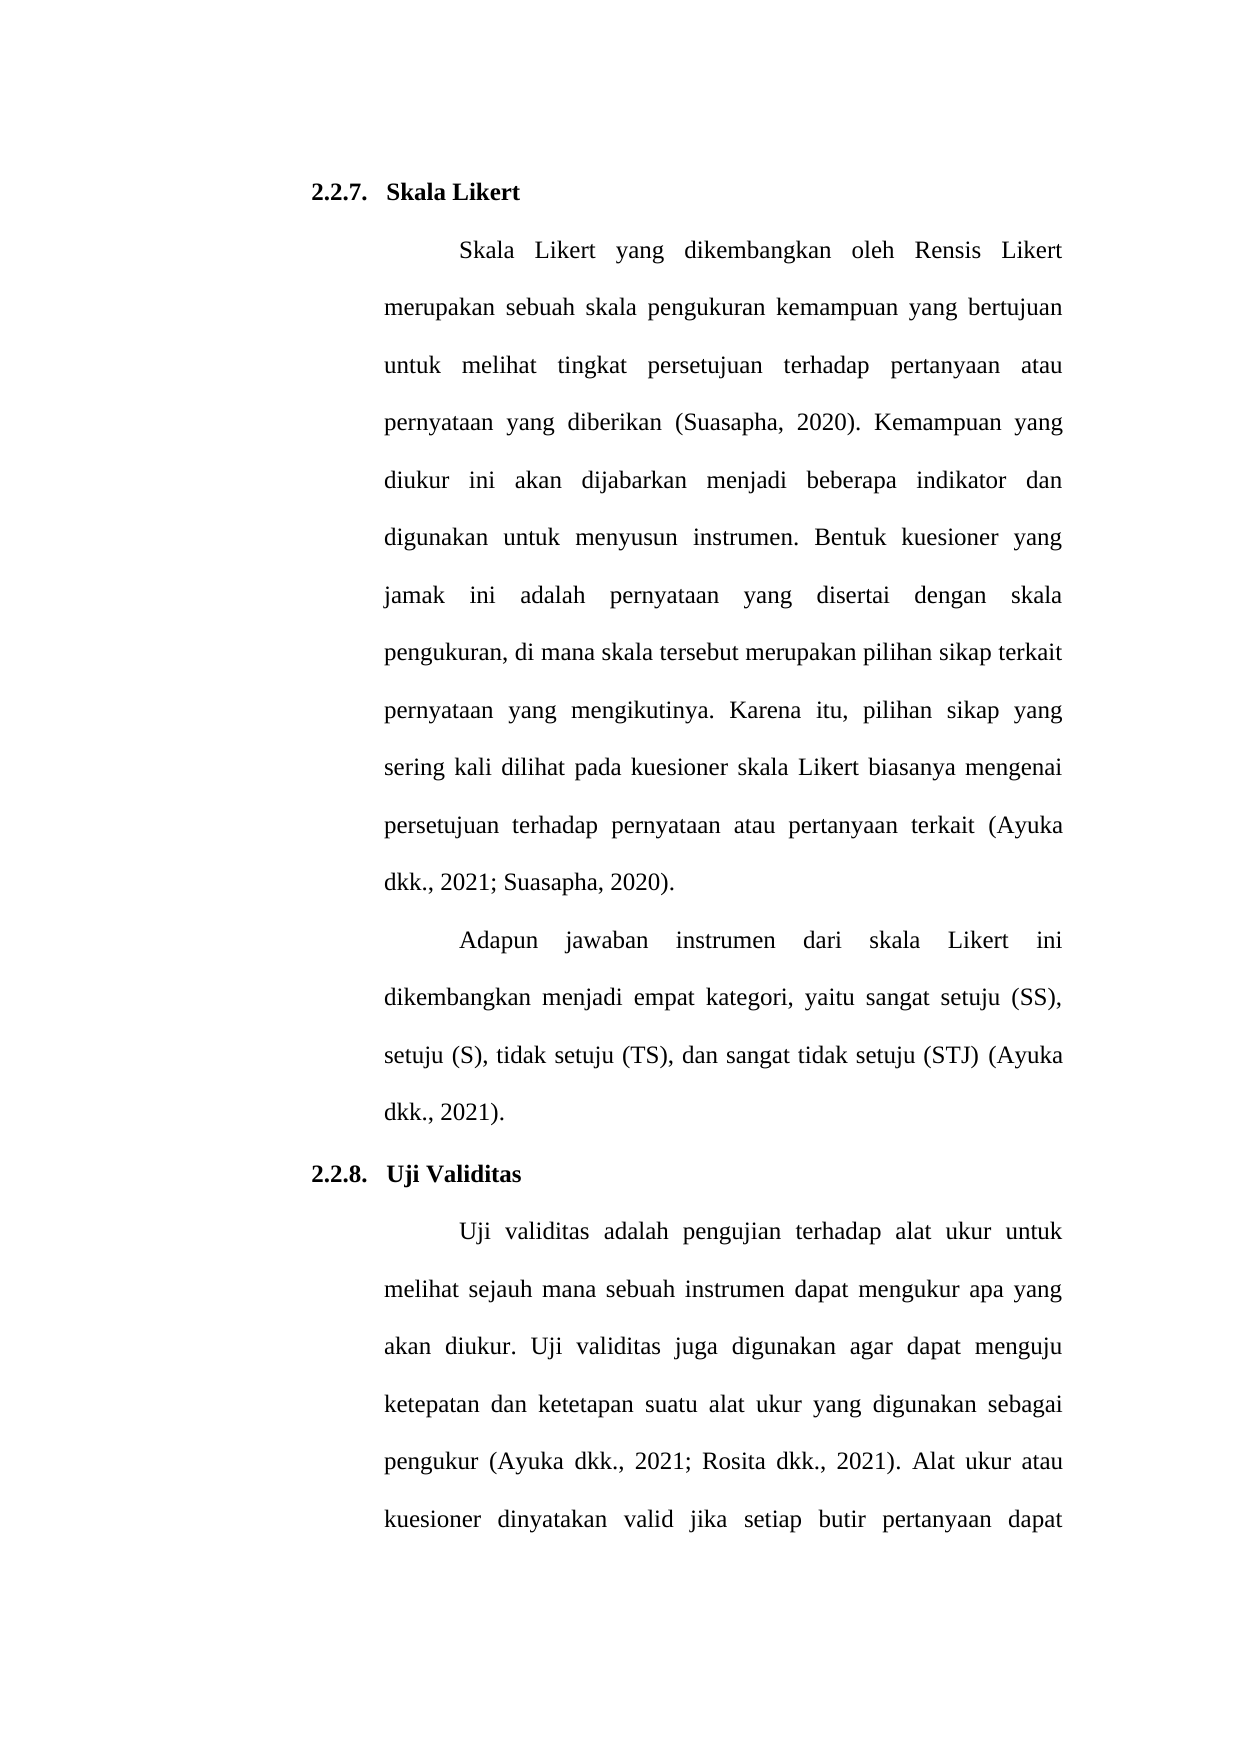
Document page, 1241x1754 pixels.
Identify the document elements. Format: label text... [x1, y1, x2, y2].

text Adapun jawaban instrumen dari skala Likert ini dikembangkan menjadi empat kategori, yaitu sangat setuju (SS), setuju (S), tidak setuju (TS), dan sangat tidak setuju (STJ) . [384, 925, 1063, 1126]
subtitle Skala Likert [311, 177, 1063, 206]
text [384, 1216, 1063, 1533]
subtitle Uji Validitas [311, 1159, 1063, 1188]
text Skala Likert yang dikembangkan oleh Rensis Likert merupakan sebuah skala pengukuran kemampuan yang bertujuan untuk melihat tingkat persetujuan terhadap pertanyaan atau pernyataan yang diberikan . Kemampuan yang diukur ini akan dijabarkan menjadi beberapa indikator dan digunakan untuk menyusun instrumen. Bentuk kuesioner yang jamak ini adalah pernyataan yang disertai dengan skala pengukuran, di mana skala tersebut merupakan pilihan sikap terkait pernyataan yang mengikutinya. Karena itu, pilihan sikap yang sering kali dilihat pada kuesioner skala Likert biasanya mengenai persetujuan terhadap pernyataan atau pertanyaan terkait . [384, 235, 1063, 896]
